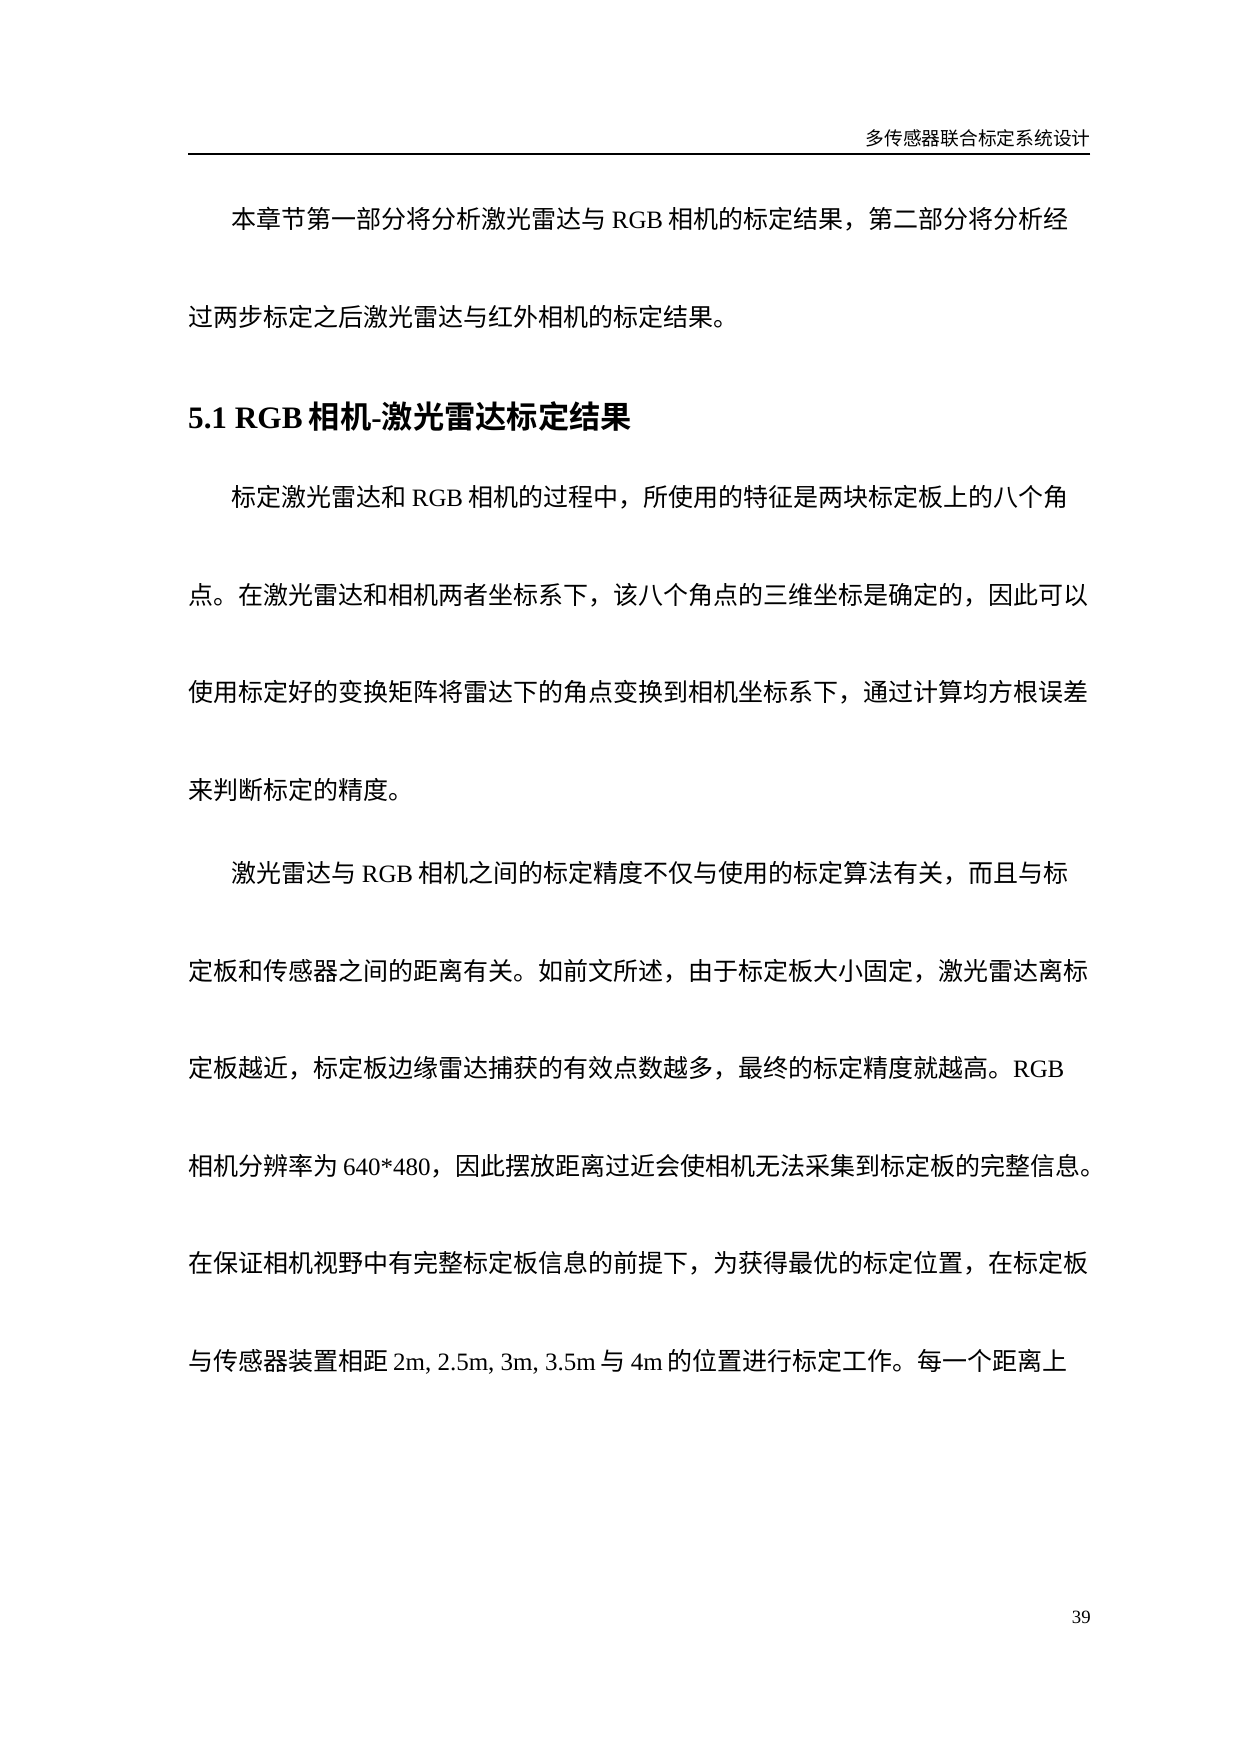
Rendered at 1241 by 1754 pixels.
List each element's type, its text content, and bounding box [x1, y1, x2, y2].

text 标定激光雷达和RGB相机的过程中，所使用的特征是两块标定板上的八个角点。在激光雷达和相机两者坐标系下，该八个角点的三维坐标是确定的，因此可以使用标定好的变换矩阵将雷达下的角点变换到相机坐标系下，通过计算均方根误差来判断标定的精度。 [188, 463, 1090, 821]
text 本章节第一部分将分析激光雷达与RGB相机的标定结果，第二部分将分析经过两步标定之后激光雷达与红外相机的标定结果。 [188, 185, 1090, 348]
text 5.1 RGB相机-激光雷达标定结果 [188, 382, 1090, 447]
